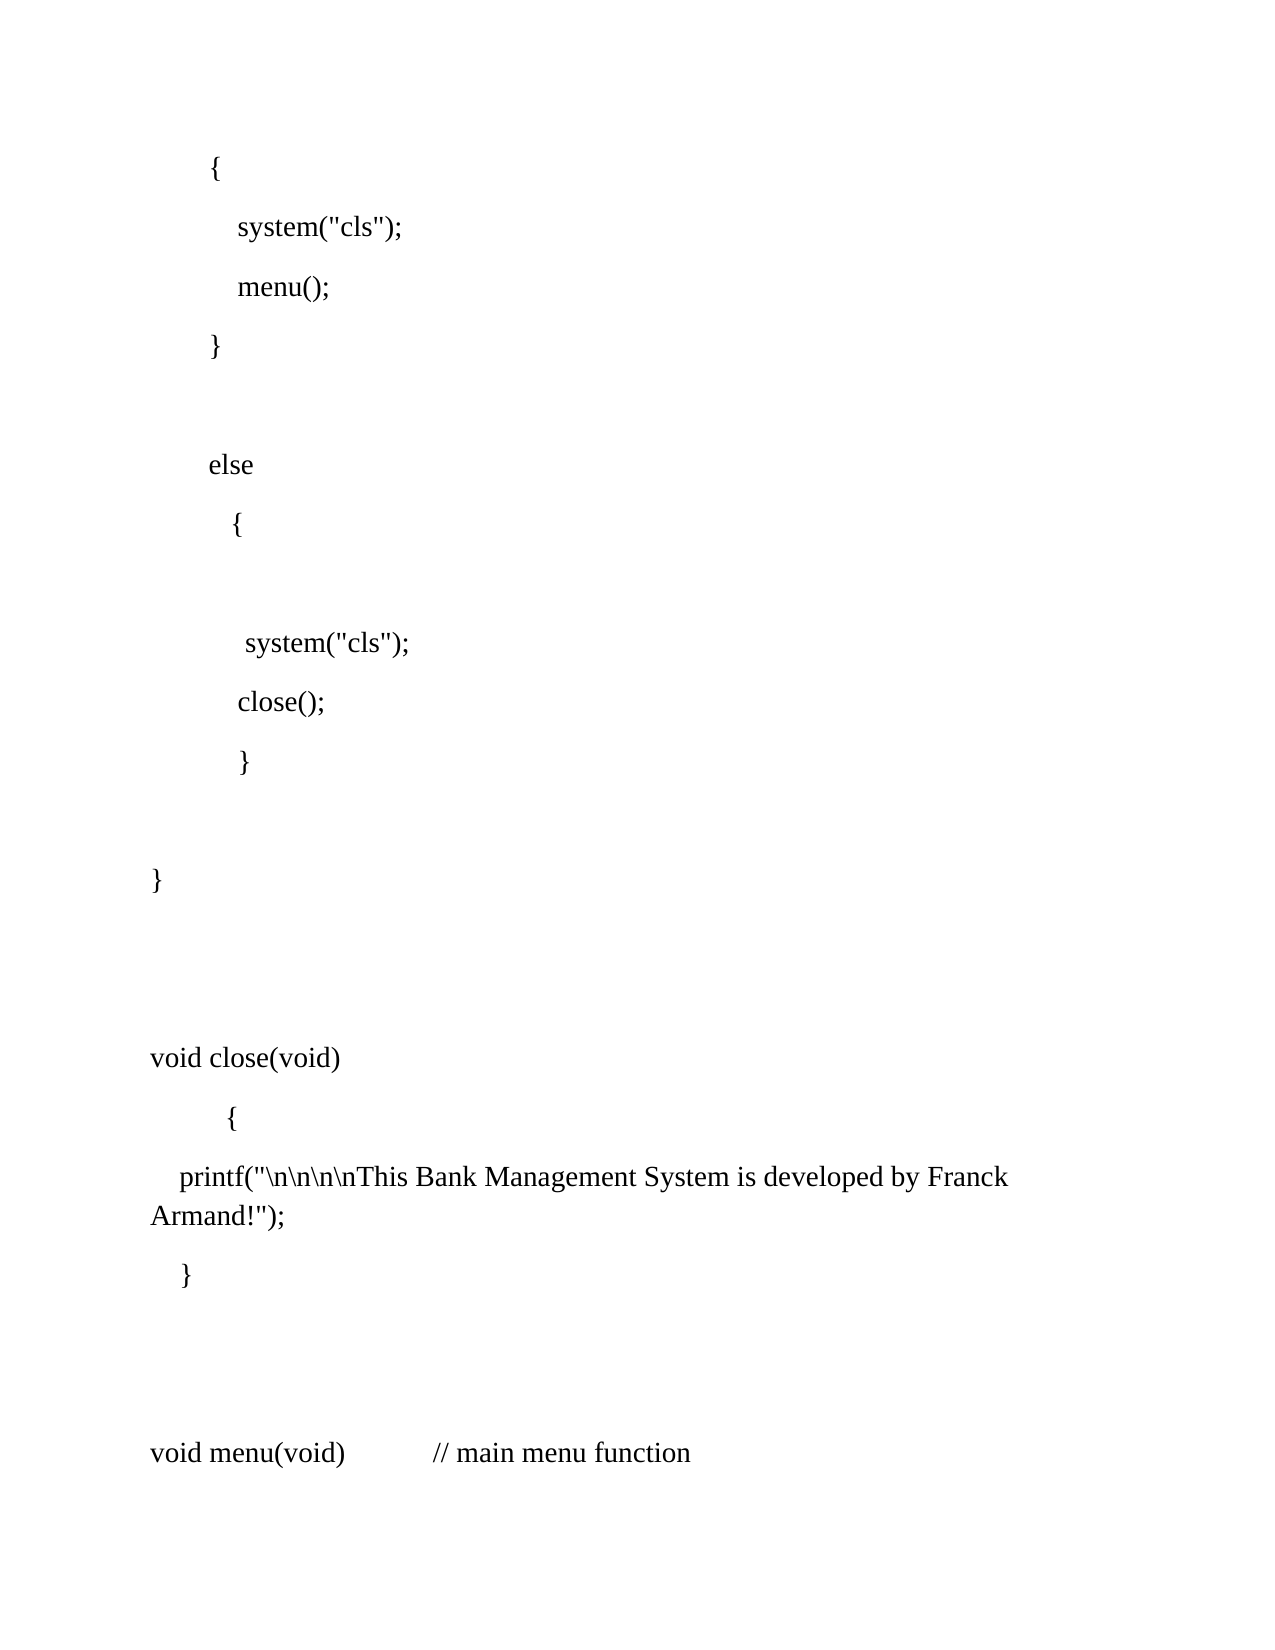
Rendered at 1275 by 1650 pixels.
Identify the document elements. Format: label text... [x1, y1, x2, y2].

text { [150, 506, 1125, 540]
text system("cls"); [150, 209, 1125, 243]
text else [150, 447, 1125, 480]
text close(); [150, 684, 1125, 718]
text { [150, 1100, 1125, 1133]
text menu(); [150, 269, 1125, 302]
text void close(void) [150, 1041, 1125, 1074]
text system("cls"); [150, 625, 1125, 658]
text } [150, 328, 1125, 362]
text printf("\n\n\n\nThis Bank Management System is developed by Franck Armand!"); [150, 1159, 1125, 1231]
text { [150, 150, 1125, 183]
text void menu(void) // main menu function [150, 1435, 1125, 1469]
text } [150, 862, 1125, 896]
text } [150, 744, 1125, 777]
text } [150, 1257, 1125, 1291]
